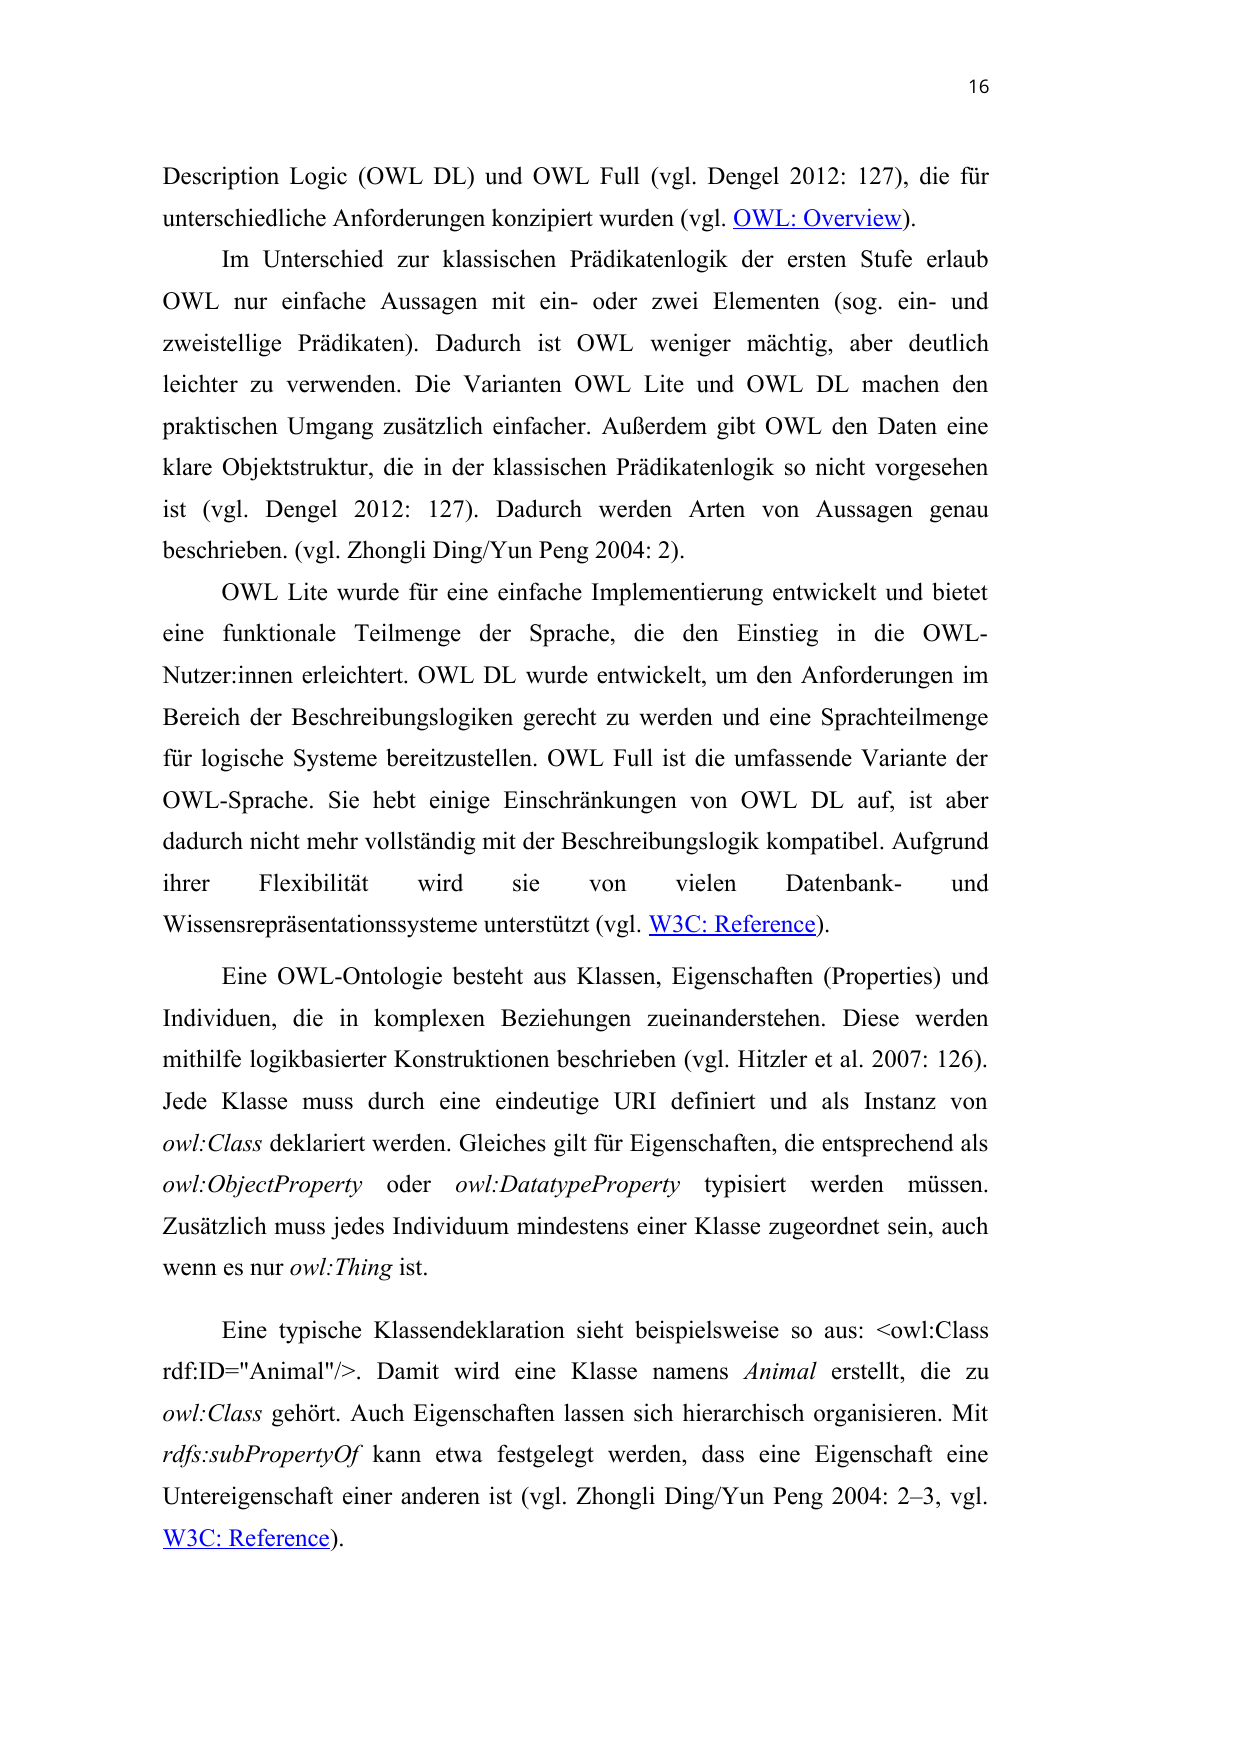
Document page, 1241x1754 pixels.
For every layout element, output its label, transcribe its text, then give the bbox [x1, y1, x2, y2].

text Eine OWL-Ontologie besteht aus Klassen, Eigenschaften (Properties) und Individuen, die in komplexen Beziehungen zueinanderstehen. Diese werden mithilfe logikbasierter Konstruktionen beschrieben (vgl. Hitzler et al. 2007: 126). Jede Klasse muss durch eine eindeutige URI definiert und als Instanz von owl:Class deklariert werden. Gleiches gilt für Eigenschaften, die entsprechend als owl:ObjectProperty oder owl:DatatypeProperty typisiert werden müssen. Zusätzlich muss jedes Individuum mindestens einer Klasse zugeordnet sein, auch wenn es nur owl:Thing ist. [162, 962, 989, 1281]
text OWL Lite wurde für eine einfache Implementierung entwickelt und bietet eine funktionale Teilmenge der Sprache, die den Einstieg in die OWL-Nutzer:innen erleichtert. OWL DL wurde entwickelt, um den Anforderungen im Bereich der Beschreibungslogiken gerecht zu werden und eine Sprachteilmenge für logische Systeme bereitzustellen. OWL Full ist die umfassende Variante der OWL-Sprache. Sie hebt einige Einschränkungen von OWL DL auf, ist aber dadurch nicht mehr vollständig mit der Beschreibungslogik kompatibel. Aufgrund ihrer Flexibilität wird sie von vielen Datenbank- und Wissensrepräsentationssysteme unterstützt (vgl. W3C: Reference). [162, 578, 989, 938]
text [162, 162, 989, 232]
text Im Unterschied zur klassischen Prädikatenlogik der ersten Stufe erlaub OWL nur einfache Aussagen mit ein- oder zwei Elementen (sog. ein- und zweistellige Prädikaten). Dadurch ist OWL weniger mächtig, aber deutlich leichter zu verwenden. Die Varianten OWL Lite und OWL DL machen den praktischen Umgang zusätzlich einfacher. Außerdem gibt OWL den Daten eine klare Objektstruktur, die in der klassischen Prädikatenlogik so nicht vorgesehen ist (vgl. Dengel 2012: 127). Dadurch werden Arten von Aussagen genau beschrieben. (vgl. Zhongli Ding/Yun Peng 2004: 2). [162, 246, 989, 564]
text Eine typische Klassendeklaration sieht beispielsweise so aus: <owl:Class rdf:ID="Animal"/>. Damit wird eine Klasse namens Animal erstellt, die zu owl:Class gehört. Auch Eigenschaften lassen sich hierarchisch organisieren. Mit rdfs:subPropertyOf kann etwa festgelegt werden, dass eine Eigenschaft eine Untereigenschaft einer anderen ist (vgl. Zhongli Ding/Yun Peng 2004: 2–3, vgl. W3C: Reference). [162, 1316, 989, 1551]
